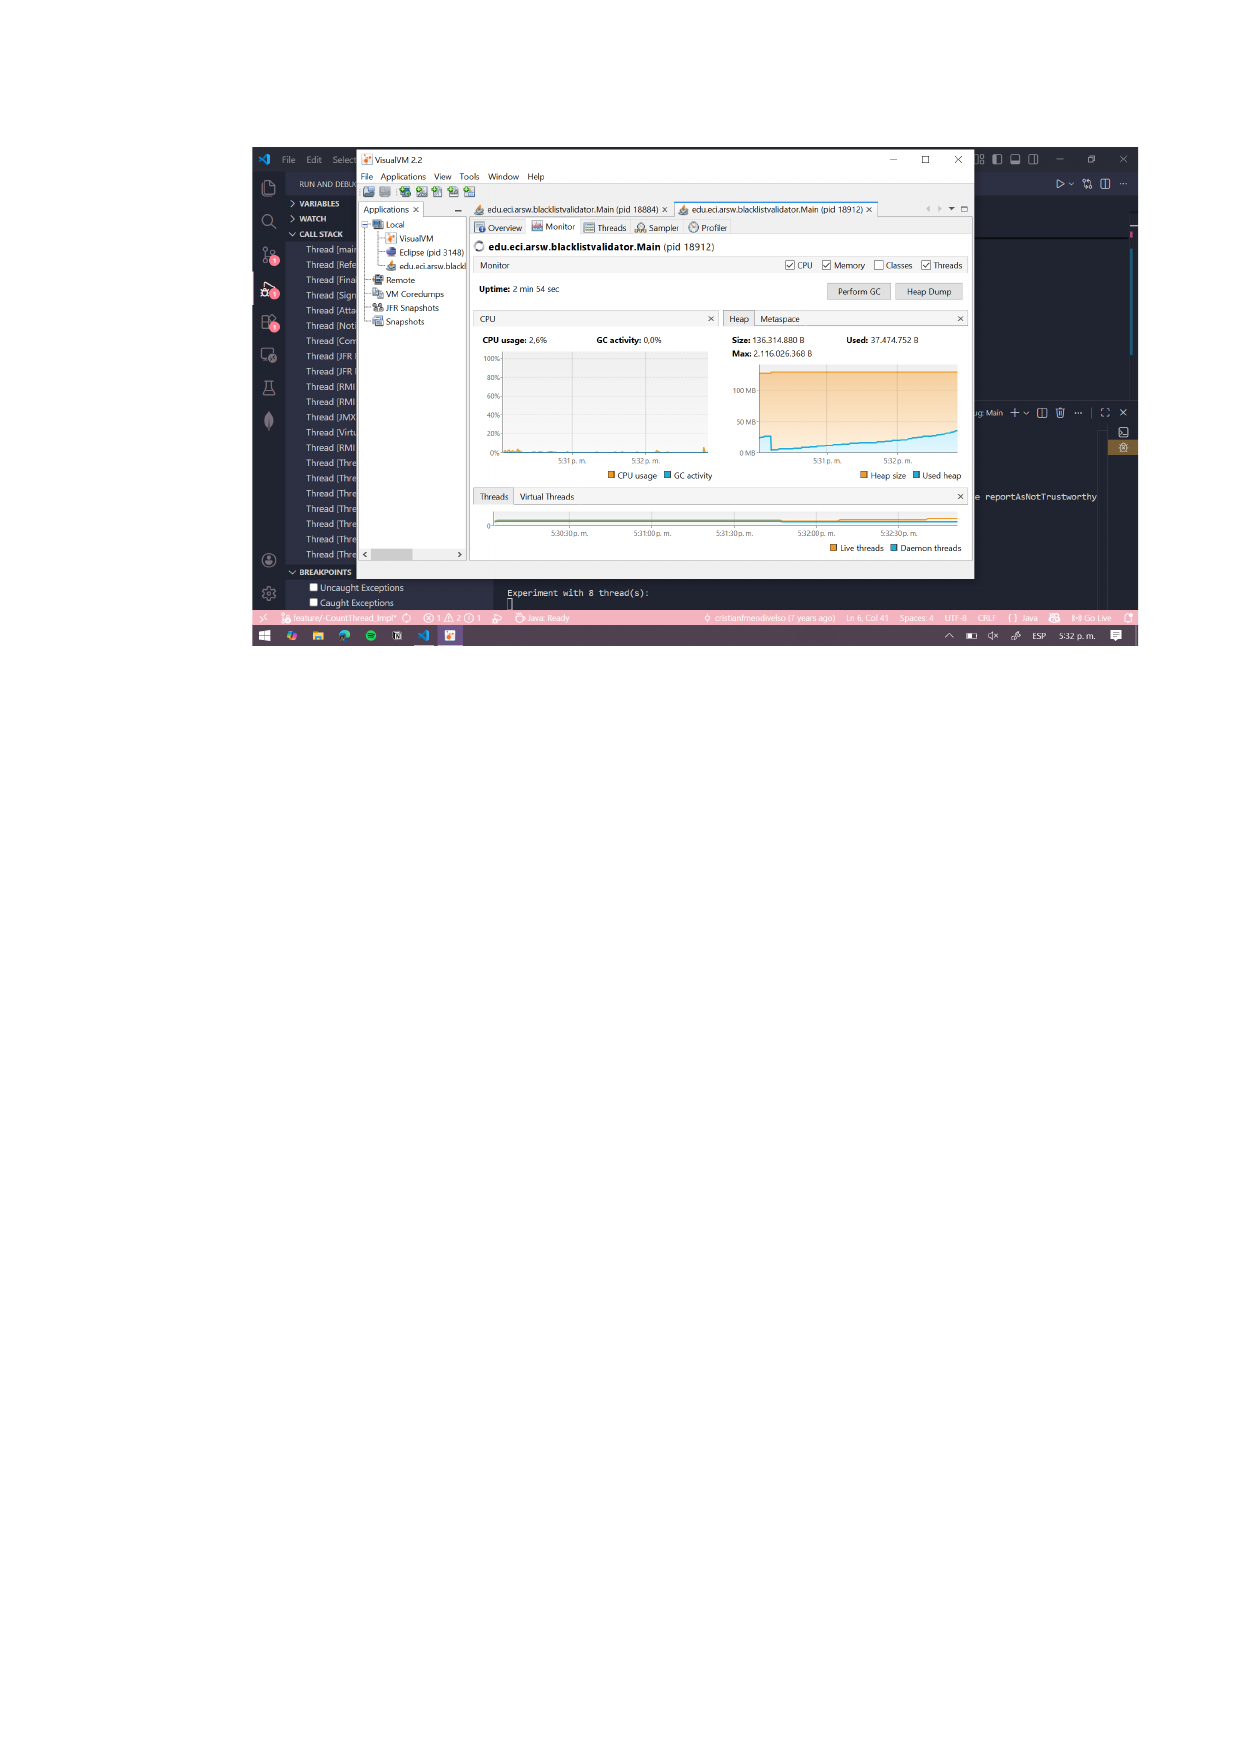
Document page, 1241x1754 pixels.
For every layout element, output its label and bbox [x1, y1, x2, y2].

picture [252, 147, 1139, 646]
